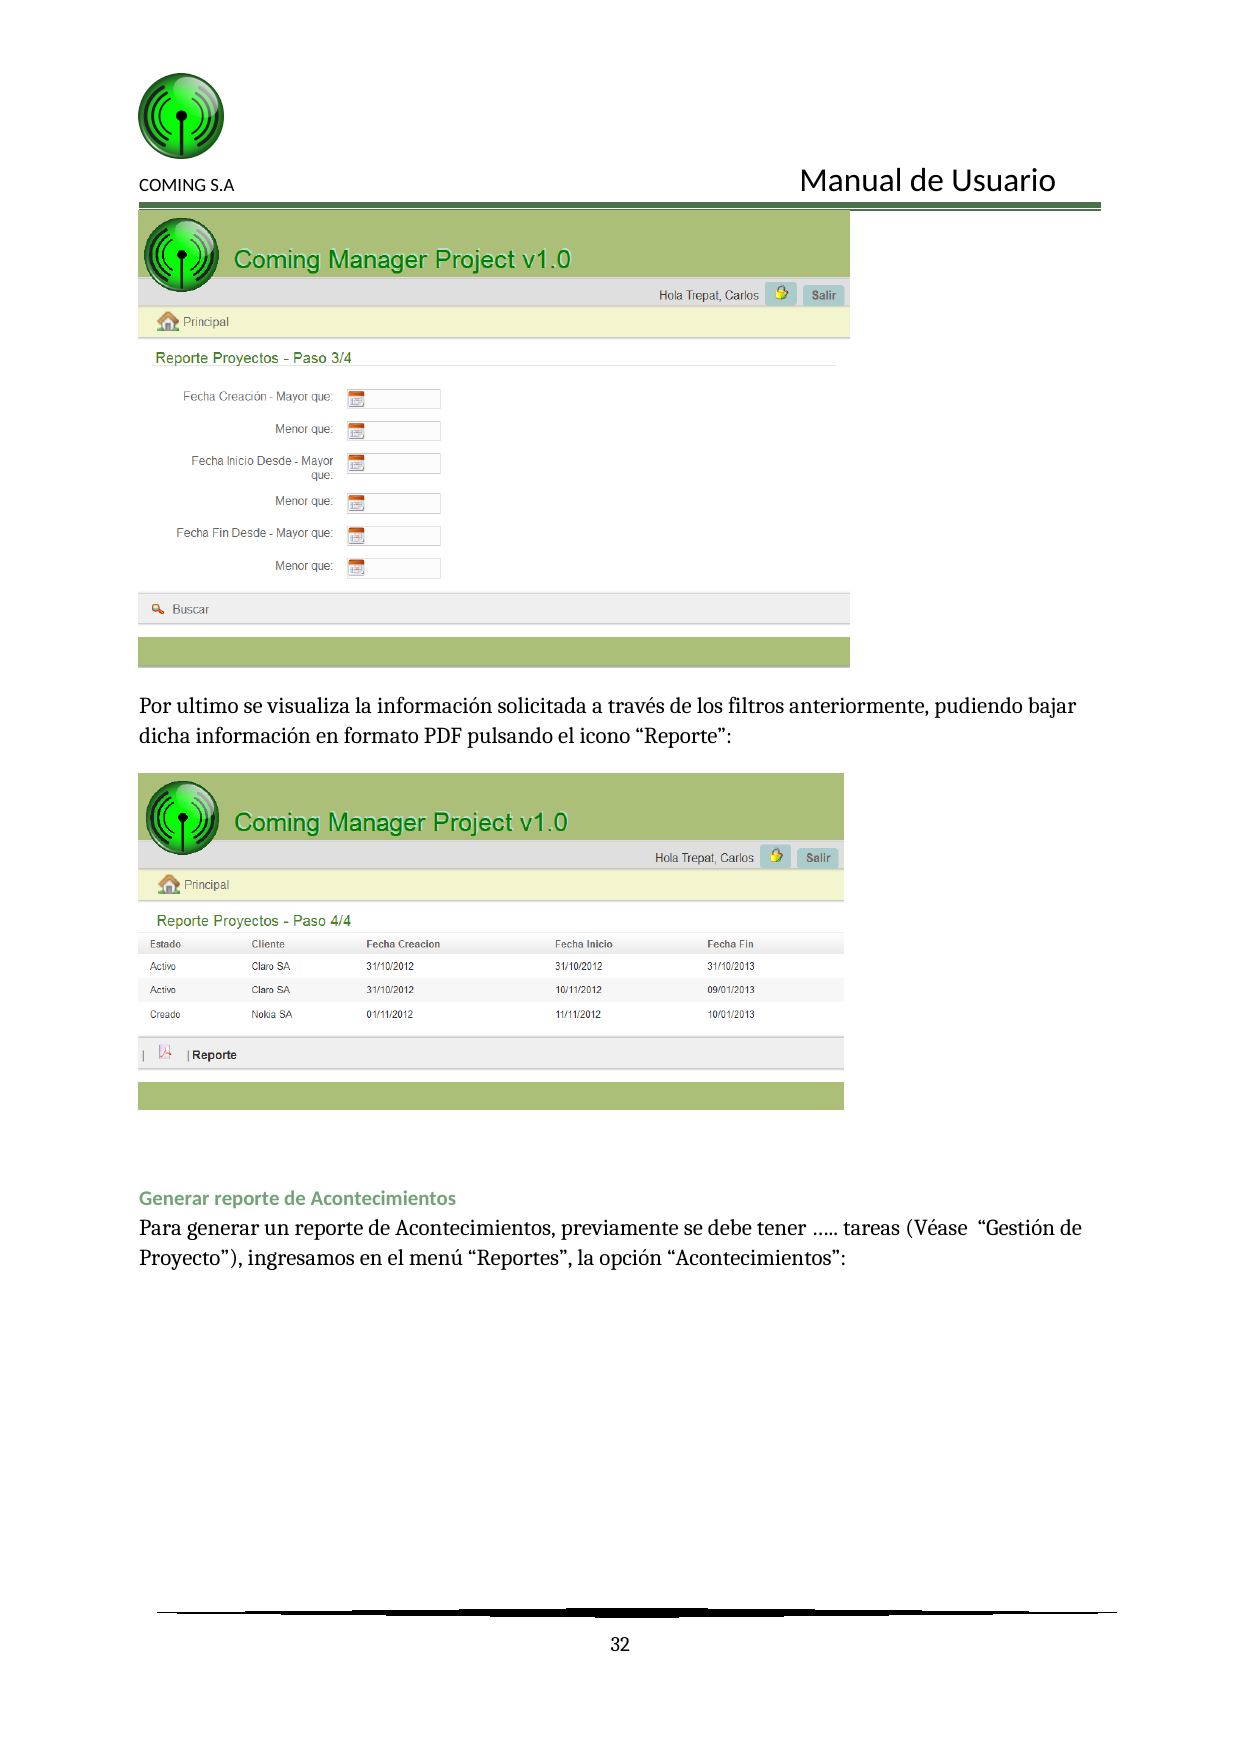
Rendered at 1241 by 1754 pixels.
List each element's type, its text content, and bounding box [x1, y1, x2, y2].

text Por ultimo se visualiza la información solicitada a través de los filtros anteriormente, pudiendo bajar dicha información en formato PDF pulsando el icono “Reporte”: [139, 693, 1101, 749]
picture [138, 773, 844, 1110]
picture [138, 210, 850, 668]
text Para generar un reporte de Acontecimientos, previamente se debe tener ….. tareas (Véase “Gestión de Proyecto”), ingresamos en el menú “Reportes”, la opción “Acontecimientos”: [139, 1214, 1101, 1271]
picture [138, 73, 224, 159]
subtitle Generar reporte de Acontecimientos [139, 1185, 1101, 1211]
